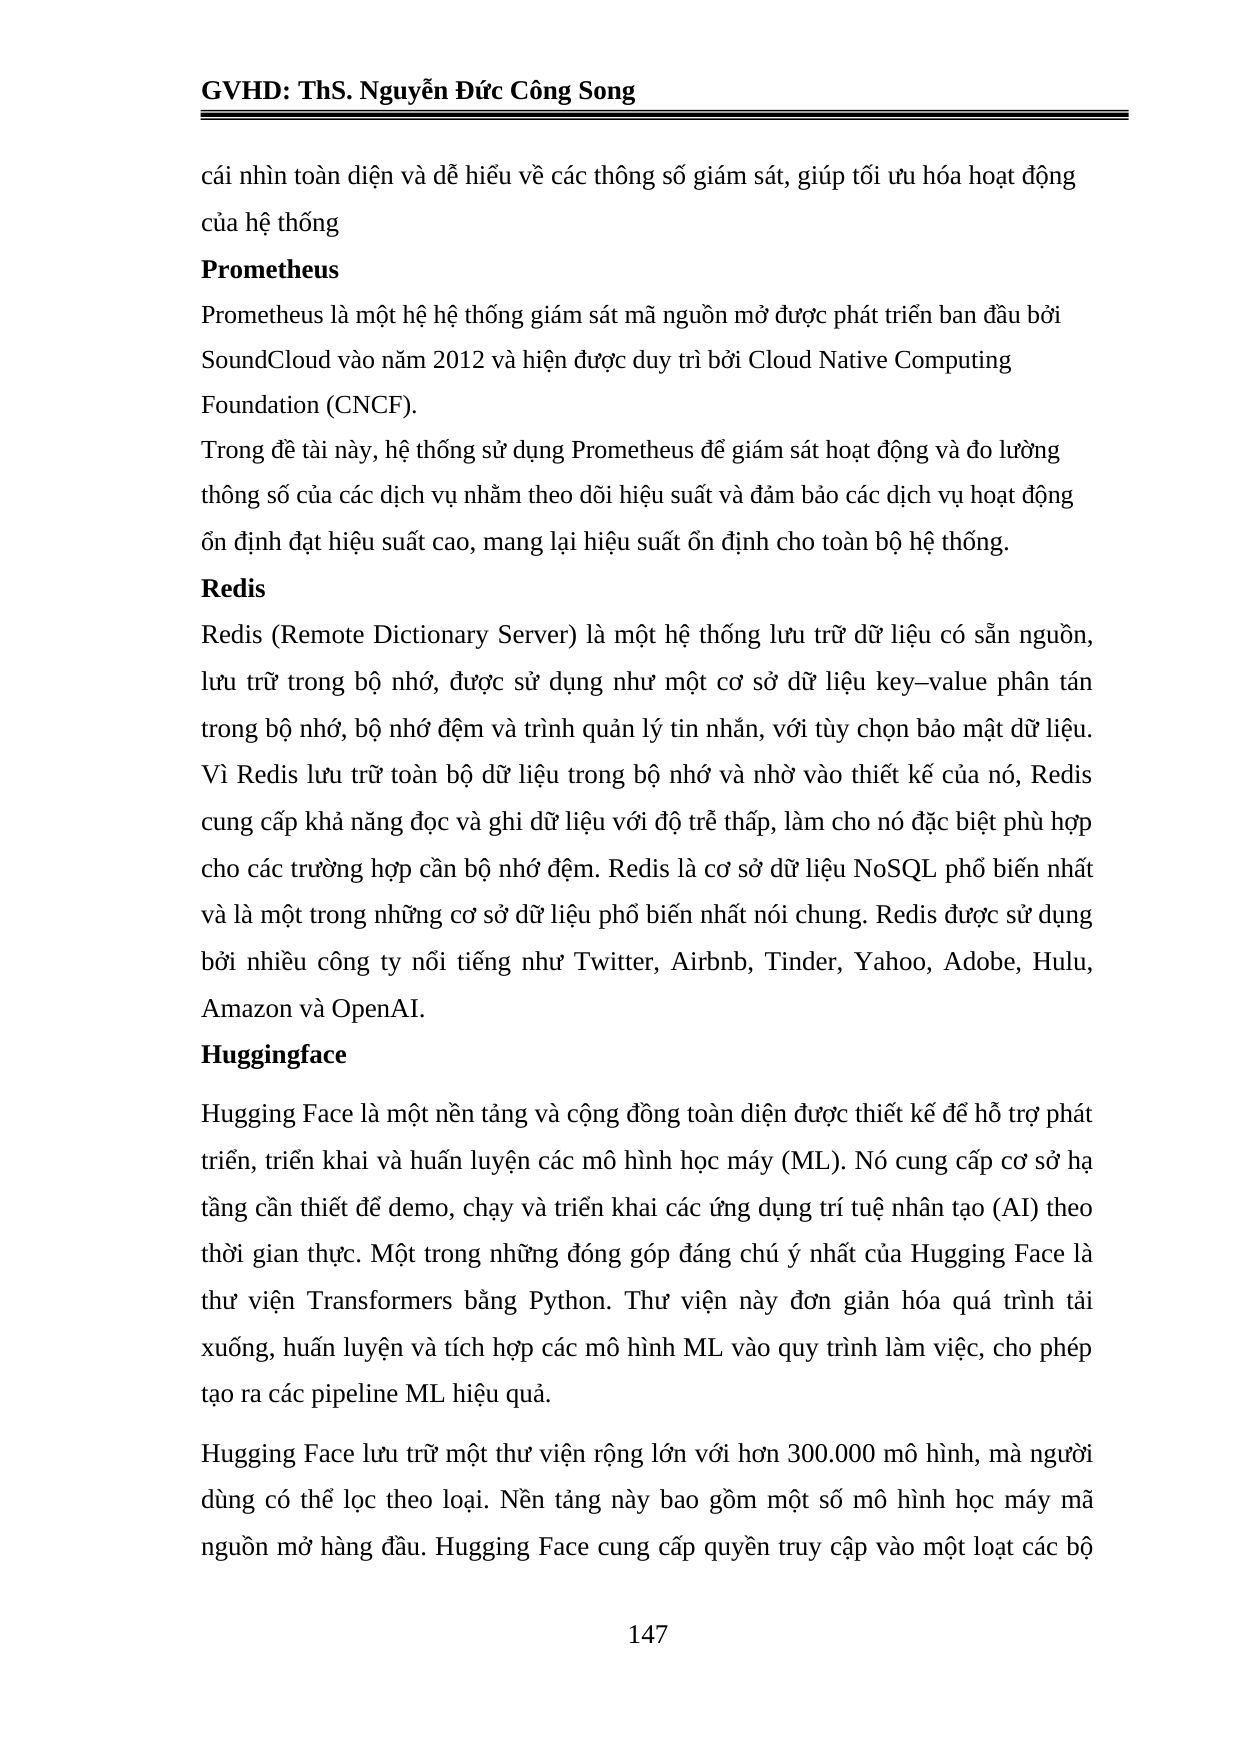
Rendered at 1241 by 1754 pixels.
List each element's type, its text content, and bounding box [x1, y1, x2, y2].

text Redis (Remote Dictionary Server) là một hệ thống lưu trữ dữ liệu có sẵn nguồn, lưu trữ trong bộ nhớ, được sử dụng như một cơ sở dữ liệu key–value phân tán trong bộ nhớ, bộ nhớ đệm và trình quản lý tin nhắn, với tùy chọn bảo mật dữ liệu. Vì Redis lưu trữ toàn bộ dữ liệu trong bộ nhớ và nhờ vào thiết kế của nó, Redis cung cấp khả năng đọc và ghi dữ liệu với độ trễ thấp, làm cho nó đặc biệt phù hợp cho các trường hợp cần bộ nhớ đệm. Redis là cơ sở dữ liệu NoSQL phổ biến nhất và là một trong những cơ sở dữ liệu phổ biến nhất nói chung. Redis được sử dụng bởi nhiều công ty nổi tiếng như Twitter, Airbnb, Tinder, Yahoo, Adobe, Hulu, Amazon và OpenAI. [201, 618, 1094, 1023]
text Prometheus là một hệ hệ thống giám sát mã nguồn mở được phát triển ban đầu bởi [201, 299, 1094, 329]
text SoundCloud vào năm 2012 và hiện được duy trì bởi Cloud Native Computing [201, 344, 1094, 374]
text Hugging Face là một nền tảng và cộng đồng toàn diện được thiết kế để hỗ trợ phát triển, triển khai và huấn luyện các mô hình học máy (ML). Nó cung cấp cơ sở hạ tầng cần thiết để demo, chạy và triển khai các ứng dụng trí tuệ nhân tạo (AI) theo thời gian thực. Một trong những đóng góp đáng chú ý nhất của Hugging Face là thư viện Transformers bằng Python. Thư viện này đơn giản hóa quá trình tải xuống, huấn luyện và tích hợp các mô hình ML vào quy trình làm việc, cho phép tạo ra các pipeline ML hiệu quả. [201, 1097, 1094, 1409]
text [201, 1437, 1094, 1561]
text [201, 159, 1094, 237]
text Trong đề tài này, hệ thống sử dụng Prometheus để giám sát hoạt động và đo lường thông số của các dịch vụ nhằm theo dõi hiệu suất và đảm bảo các dịch vụ hoạt động ổn định đạt hiệu suất cao, mang lại hiệu suất ổn định cho toàn bộ hệ thống. [201, 434, 1094, 556]
text Huggingface [201, 1038, 1094, 1069]
text Prometheus [201, 253, 1094, 284]
text Redis [201, 572, 1094, 603]
text Foundation (CNCF). [201, 389, 1094, 419]
